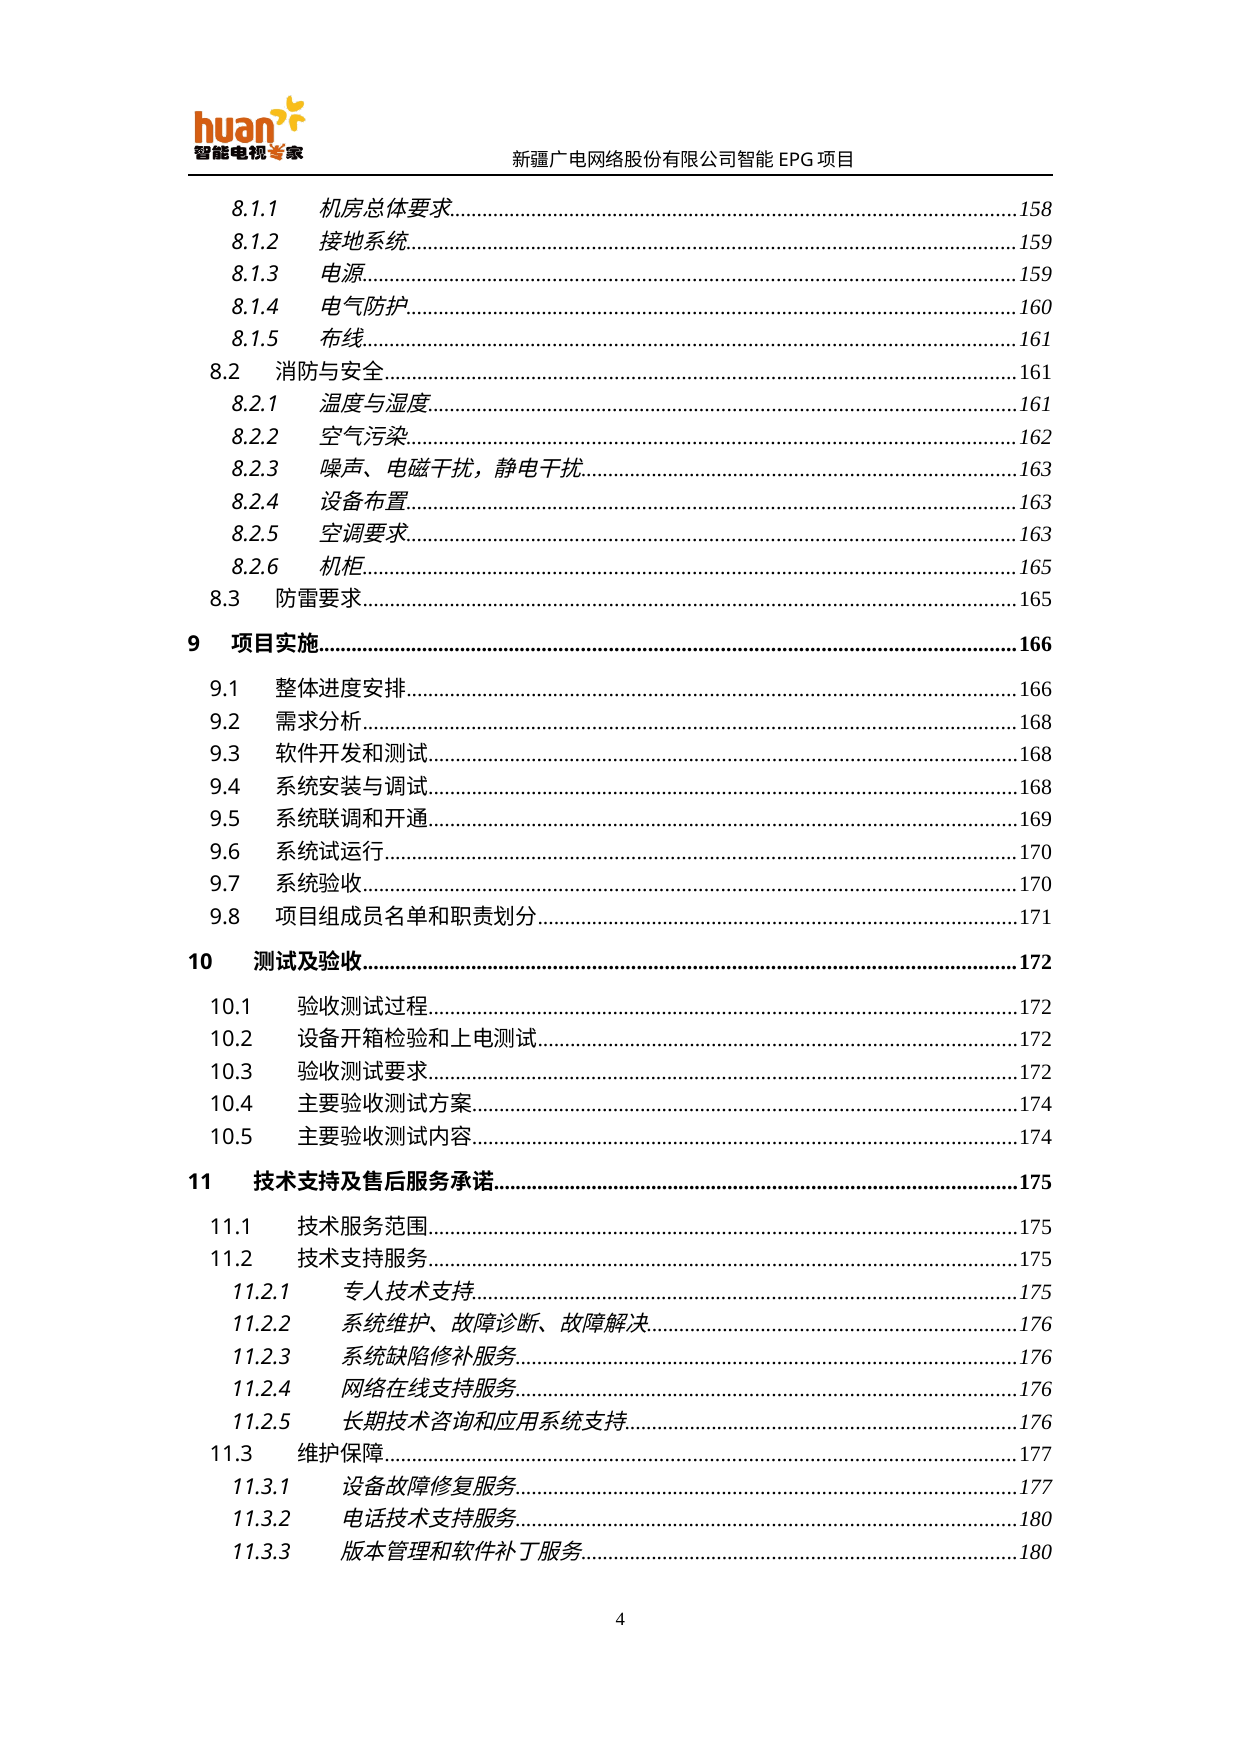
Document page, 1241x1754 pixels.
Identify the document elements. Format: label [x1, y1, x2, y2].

picture [187, 88, 313, 167]
